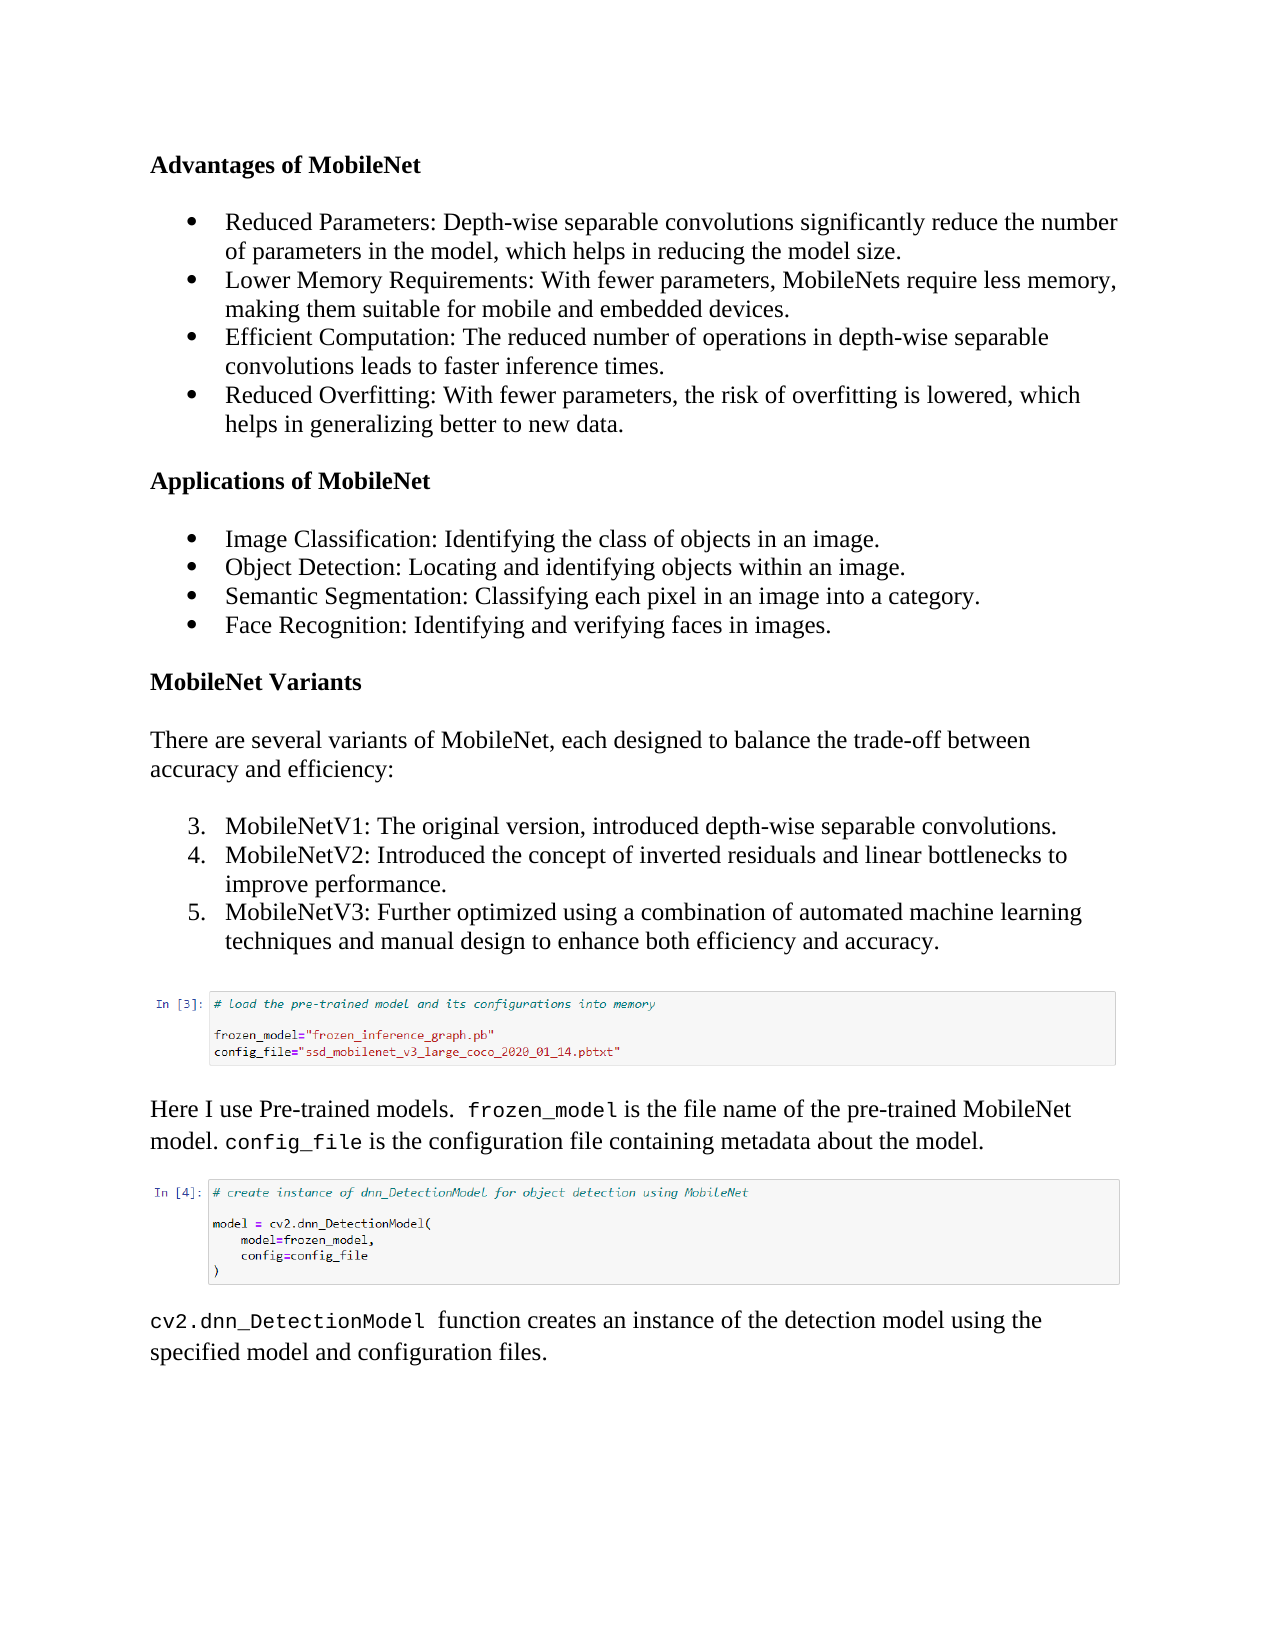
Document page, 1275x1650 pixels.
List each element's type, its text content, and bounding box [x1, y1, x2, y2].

list Semantic Segmentation: Classifying each pixel in an image into a category. [187, 581, 1125, 610]
text cv2.dnn_DetectionModel function creates an instance of the detection model using the specified model and configuration files. [150, 1305, 1125, 1366]
text Here I use Pre-trained models. frozen_model is the file name of the pre-trained MobileNet model. config_file is the configuration file containing metadata about the model. [150, 1094, 1125, 1156]
text Advantages of MobileNet [150, 150, 1125, 179]
list MobileNetV2: Introduced the concept of inverted residuals and linear bottlenecks to improve performance. [187, 840, 1125, 897]
list Efficient Computation: The reduced number of operations in depth-wise separable convolutions leads to faster inference times. [187, 322, 1125, 380]
list MobileNetV3: Further optimized using a combination of automated machine learning techniques and manual design to enhance both efficiency and accuracy. [187, 897, 1125, 955]
list Lower Memory Requirements: With fewer parameters, MobileNets require less memory, making them suitable for mobile and embedded devices. [187, 265, 1125, 322]
list Image Classification: Identifying the class of objects in an image. [187, 524, 1125, 552]
list Reduced Overfitting: With fewer parameters, the risk of overfitting is lowered, which helps in generalizing better to new data. [187, 380, 1125, 437]
text Applications of MobileNet [150, 466, 1125, 495]
text There are several variants of MobileNet, each designed to balance the trade-off between accuracy and efficiency: [150, 725, 1125, 782]
list MobileNetV1: The original version, introduced depth-wise separable convolutions. [187, 811, 1125, 840]
picture [150, 1174, 1125, 1286]
list Reduced Parameters: Depth-wise separable convolutions significantly reduce the number of parameters in the model, which helps in reducing the model size. [187, 207, 1125, 265]
picture [150, 983, 1125, 1066]
text MobileNet Variants [150, 667, 1125, 696]
list Object Detection: Locating and identifying objects within an image. [187, 552, 1125, 581]
list Face Recognition: Identifying and verifying faces in images. [187, 610, 1125, 639]
